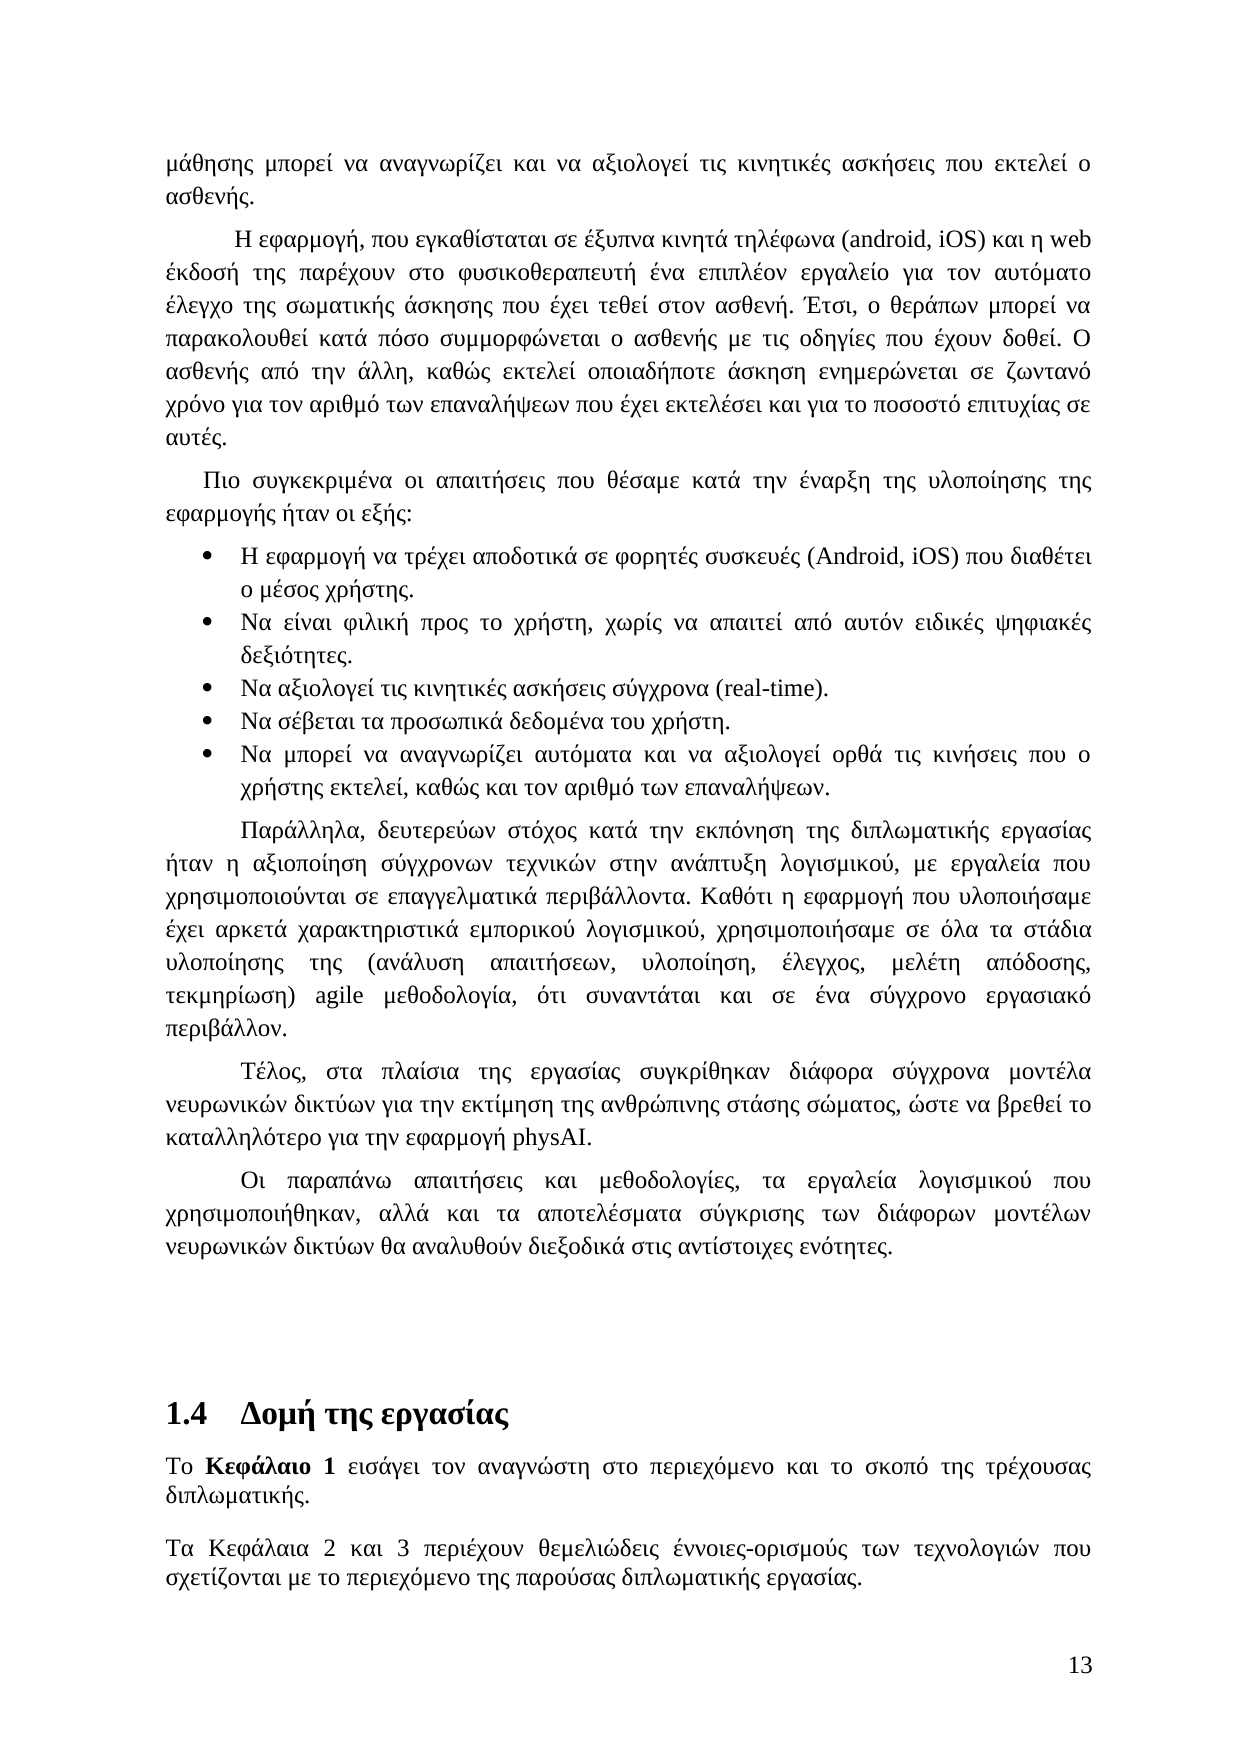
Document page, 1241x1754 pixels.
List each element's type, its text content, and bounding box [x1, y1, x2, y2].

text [165, 148, 1092, 209]
text Οι παραπάνω απαιτήσεις και μεθοδολογίες, τα εργαλεία λογισμικού που χρησιμοποιήθηκαν, αλλά και τα αποτελέσματα σύγκρισης των διάφορων μοντέλων νευρωνικών δικτύων θα αναλυθούν διεξοδικά στις αντίστοιχες ενότητες. [165, 1165, 1092, 1260]
text Παράλληλα, δευτερεύων στόχος κατά την εκπόνηση της διπλωματικής εργασίας ήταν η αξιοποίηση σύγχρονων τεχνικών στην ανάπτυξη λογισμικού, με εργαλεία που χρησιμοποιούνται σε επαγγελματικά περιβάλλοντα. Καθότι η εφαρμογή που υλοποιήσαμε έχει αρκετά χαρακτηριστικά εμπορικού λογισμικού, χρησιμοποιήσαμε σε όλα τα στάδια υλοποίησης της (ανάλυση απαιτήσεων, υλοποίηση, έλεγχος, μελέτη απόδοσης, τεκμηρίωση) agile μεθοδολογία, ότι συναντάται και σε ένα σύγχρονο εργασιακό περιβάλλον. [165, 815, 1092, 1042]
list Να σέβεται τα προσωπικά δεδομένα του χρήστη. [203, 706, 1092, 735]
text Πιο συγκεκριμένα οι απαιτήσεις που θέσαμε κατά την έναρξη της υλοποίησης της εφαρμογής ήταν οι εξής: [165, 465, 1092, 527]
list Να αξιολογεί τις κινητικές ασκήσεις σύγχρονα (real-time). [203, 673, 1092, 702]
subtitle Δομή της εργασίας [165, 1393, 1092, 1432]
text Τέλος, στα πλαίσια της εργασίας συγκρίθηκαν διάφορα σύγχρονα μοντέλα νευρωνικών δικτύων για την εκτίμηση της ανθρώπινης στάσης σώματος, ώστε να βρεθεί το καταλληλότερο για την εφαρμογή physAI. [165, 1056, 1092, 1151]
text Το Κεφάλαιο 1 εισάγει τον αναγνώστη στο περιεχόμενο και το σκοπό της τρέχουσας διπλωματικής. [165, 1451, 1092, 1508]
text Τα Κεφάλαια 2 και 3 περιέχουν θεμελιώδεις έννοιες-ορισμούς των τεχνολογιών που σχετίζονται με το περιεχόμενο της παρούσας διπλωματικής εργασίας. [165, 1533, 1092, 1591]
list Η εφαρμογή να τρέχει αποδοτικά σε φορητές συσκευές (Android, iOS) που διαθέτει ο μέσος χρήστης. [203, 541, 1092, 603]
list Να μπορεί να αναγνωρίζει αυτόματα και να αξιολογεί ορθά τις κινήσεις που ο χρήστης εκτελεί, καθώς και τον αριθμό των επαναλήψεων. [203, 739, 1092, 801]
list Να είναι φιλική προς το χρήστη, χωρίς να απαιτεί από αυτόν ειδικές ψηφιακές δεξιότητες. [203, 607, 1092, 669]
text Η εφαρμογή, που εγκαθίσταται σε έξυπνα κινητά τηλέφωνα (android, iOS) και η web έκδοσή της παρέχουν στο φυσικοθεραπευτή ένα επιπλέον εργαλείο για τον αυτόματο έλεγχο της σωματικής άσκησης που έχει τεθεί στον ασθενή. Έτσι, ο θεράπων μπορεί να παρακολουθεί κατά πόσο συμμορφώνεται ο ασθενής με τις οδηγίες που έχουν δοθεί. Ο ασθενής από την άλλη, καθώς εκτελεί οποιαδήποτε άσκηση ενημερώνεται σε ζωντανό χρόνο για τον αριθμό των επαναλήψεων που έχει εκτελέσει και για το ποσοστό επιτυχίας σε αυτές. [165, 224, 1092, 451]
